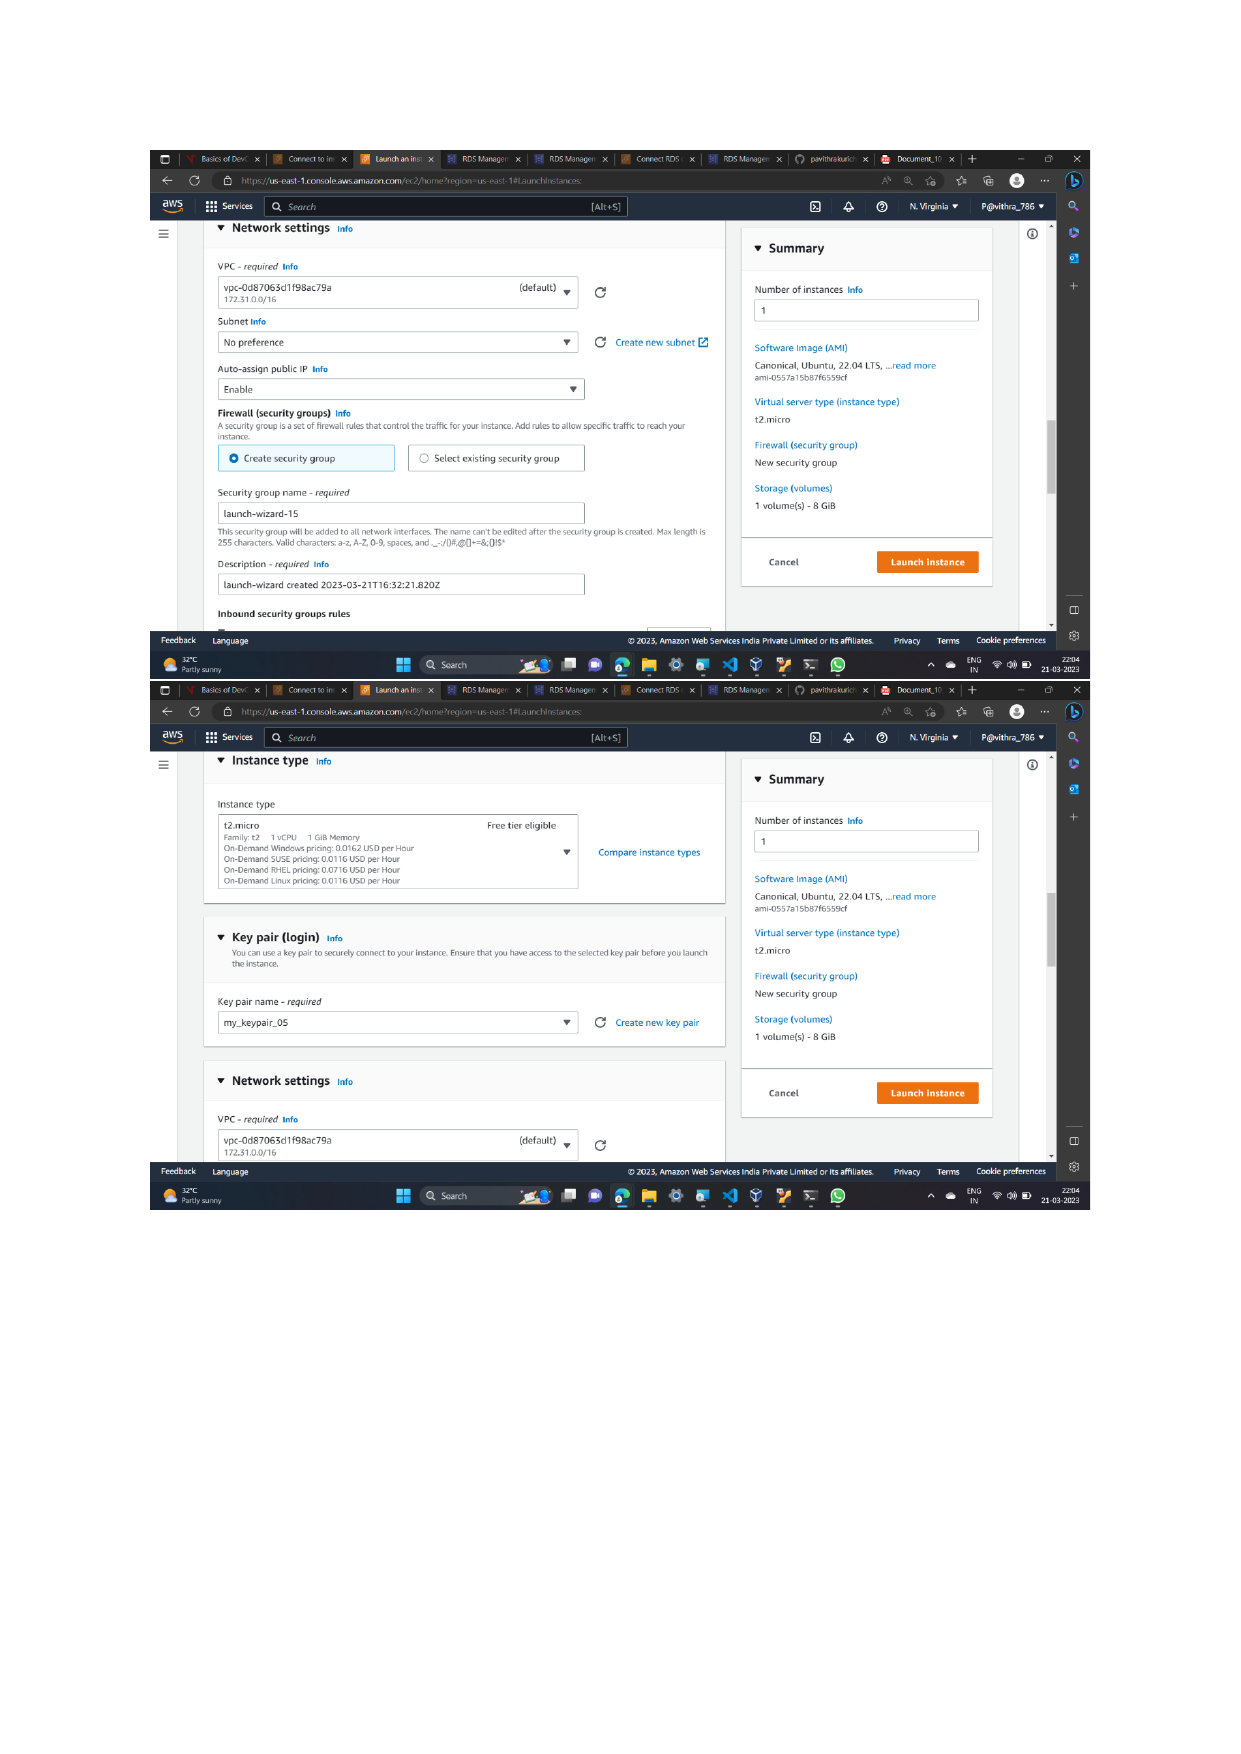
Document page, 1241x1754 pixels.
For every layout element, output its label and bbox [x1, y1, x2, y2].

picture [150, 681, 1091, 1210]
picture [150, 150, 1091, 679]
